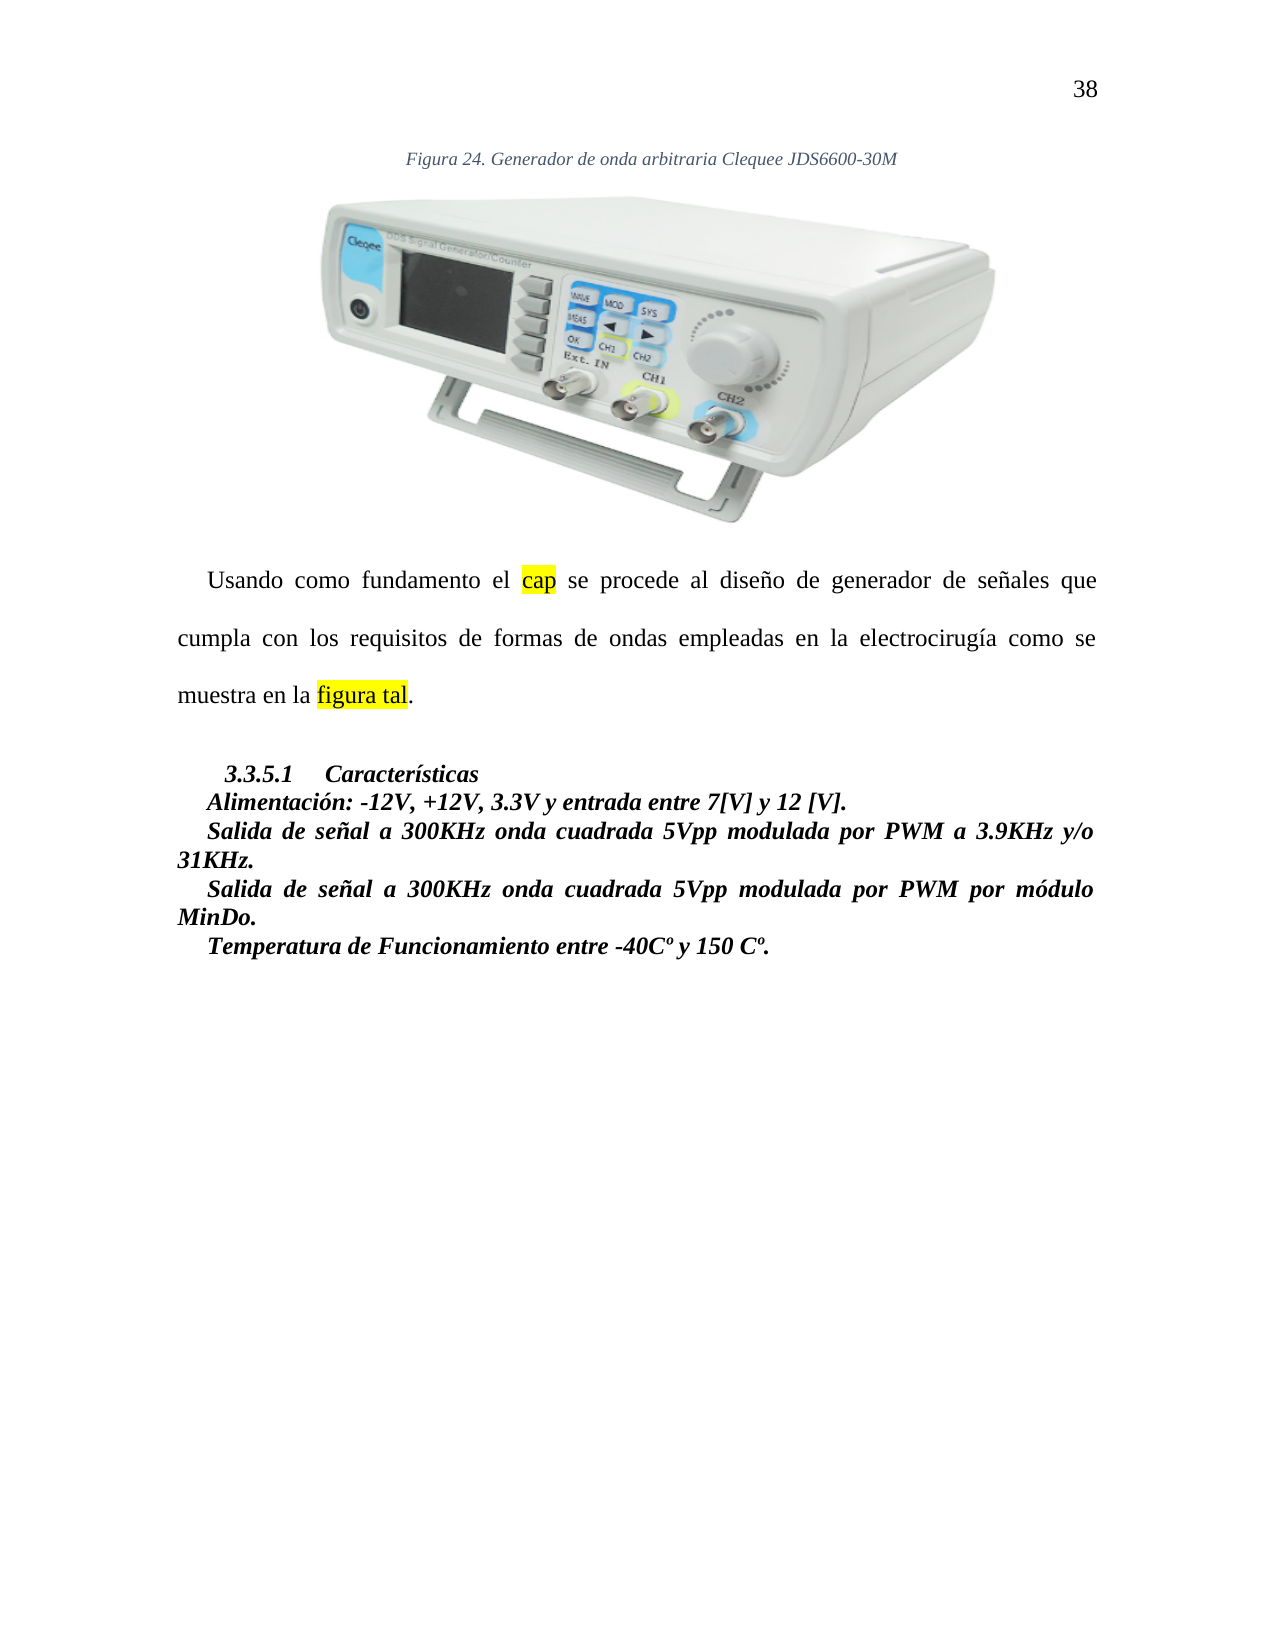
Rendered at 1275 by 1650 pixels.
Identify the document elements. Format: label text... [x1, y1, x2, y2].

text Alimentación: -12V, +12V, 3.3V y entrada entre 7[V] y 12 [V]. [177, 787, 1098, 816]
text Temperatura de Funcionamiento entre -40Cº y 150 Cº. [177, 931, 1098, 960]
subtitle Características [177, 759, 1098, 787]
text Salida de señal a 300KHz onda cuadrada 5Vpp modulada por PWM por módulo MinDo. [177, 874, 1098, 931]
text Usando como fundamento el cap se procede al diseño de generador de señales que cumpla con los requisitos de formas de ondas empleadas en la electrocirugía como se muestra en la figura tal. [177, 565, 1098, 709]
picture [304, 190, 1001, 537]
text Salida de señal a 300KHz onda cuadrada 5Vpp modulada por PWM a 3.9KHz y/o 31KHz. [177, 816, 1098, 874]
